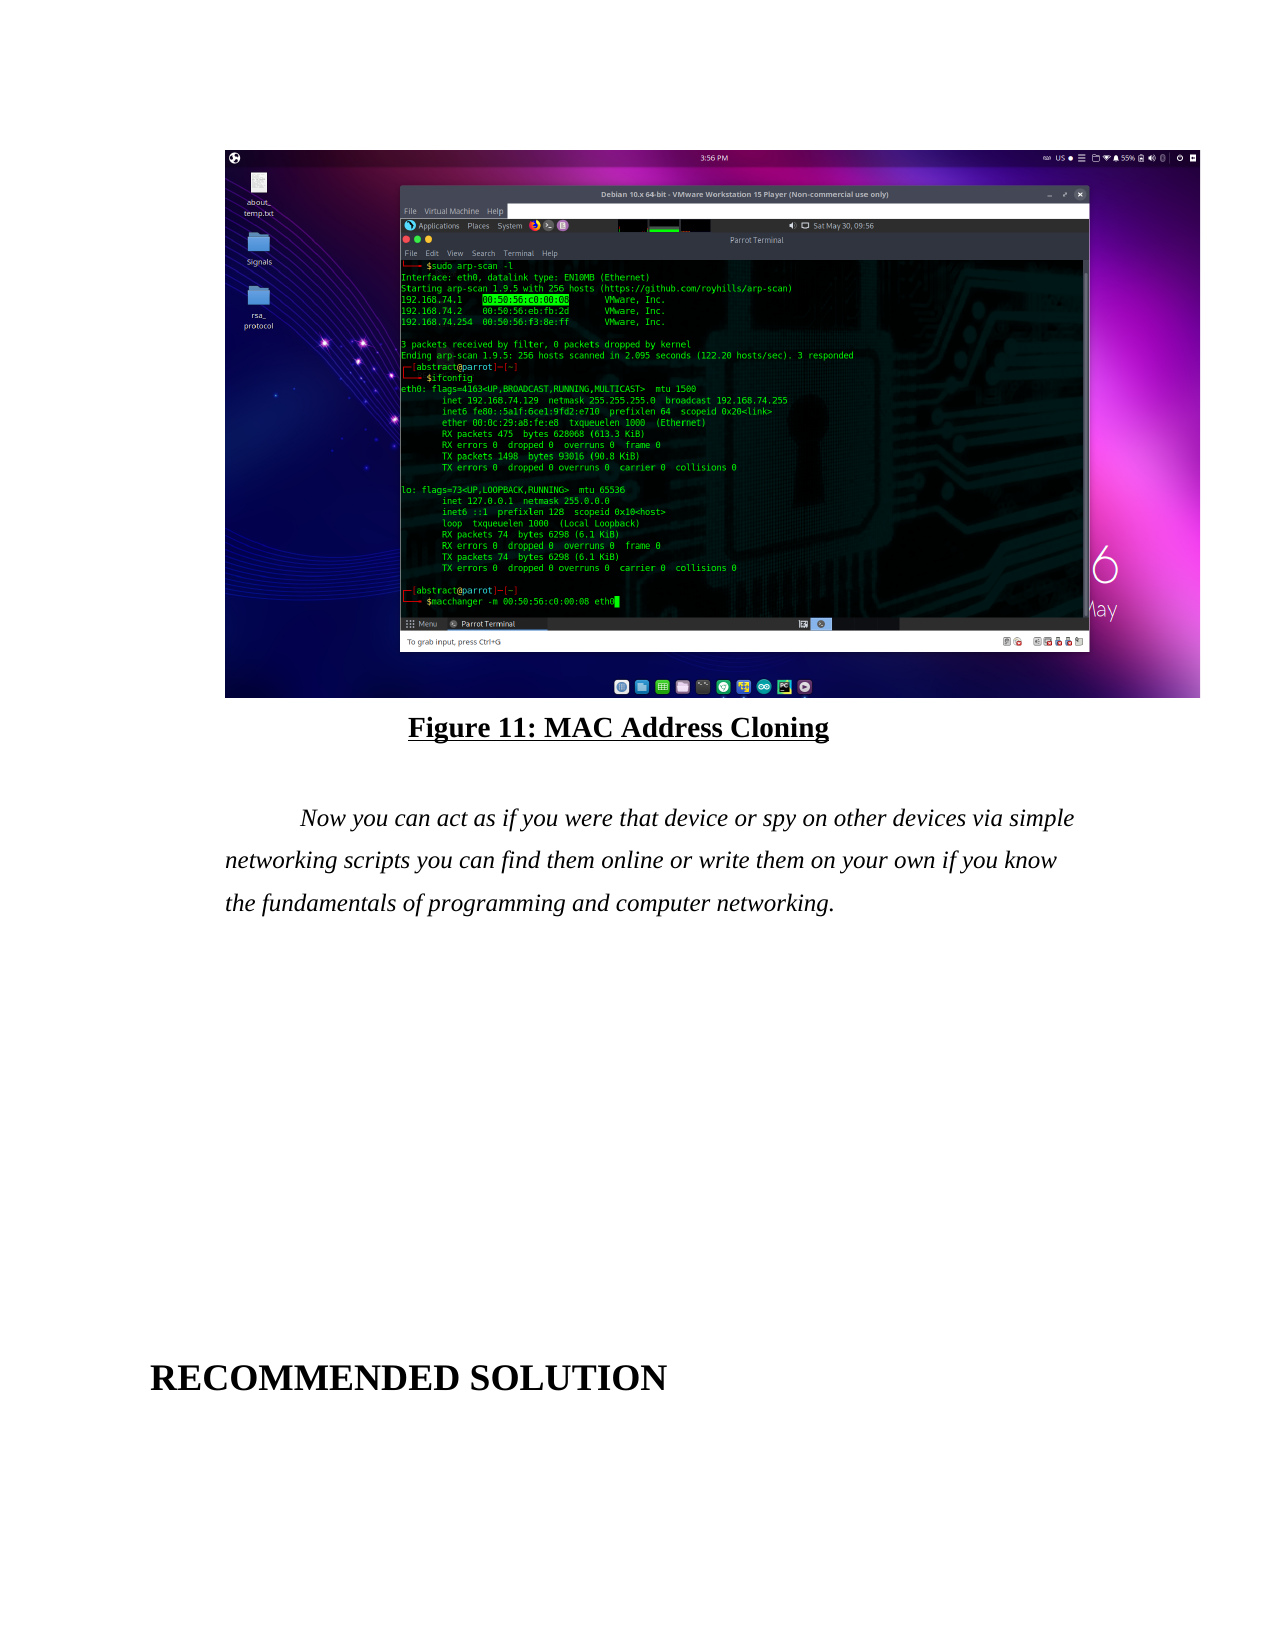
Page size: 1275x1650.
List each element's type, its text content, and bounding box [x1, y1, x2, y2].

text Figure 11: MAC Address Cloning [150, 711, 1087, 744]
text Now you can act as if you were that device or spy on other devices via simple networking scripts you can find them online or write them on your own if you know the fundamentals of programming and computer networking. [225, 803, 1087, 916]
text RECOMMENDED SOLUTION [150, 1355, 1124, 1398]
picture [225, 150, 1200, 698]
